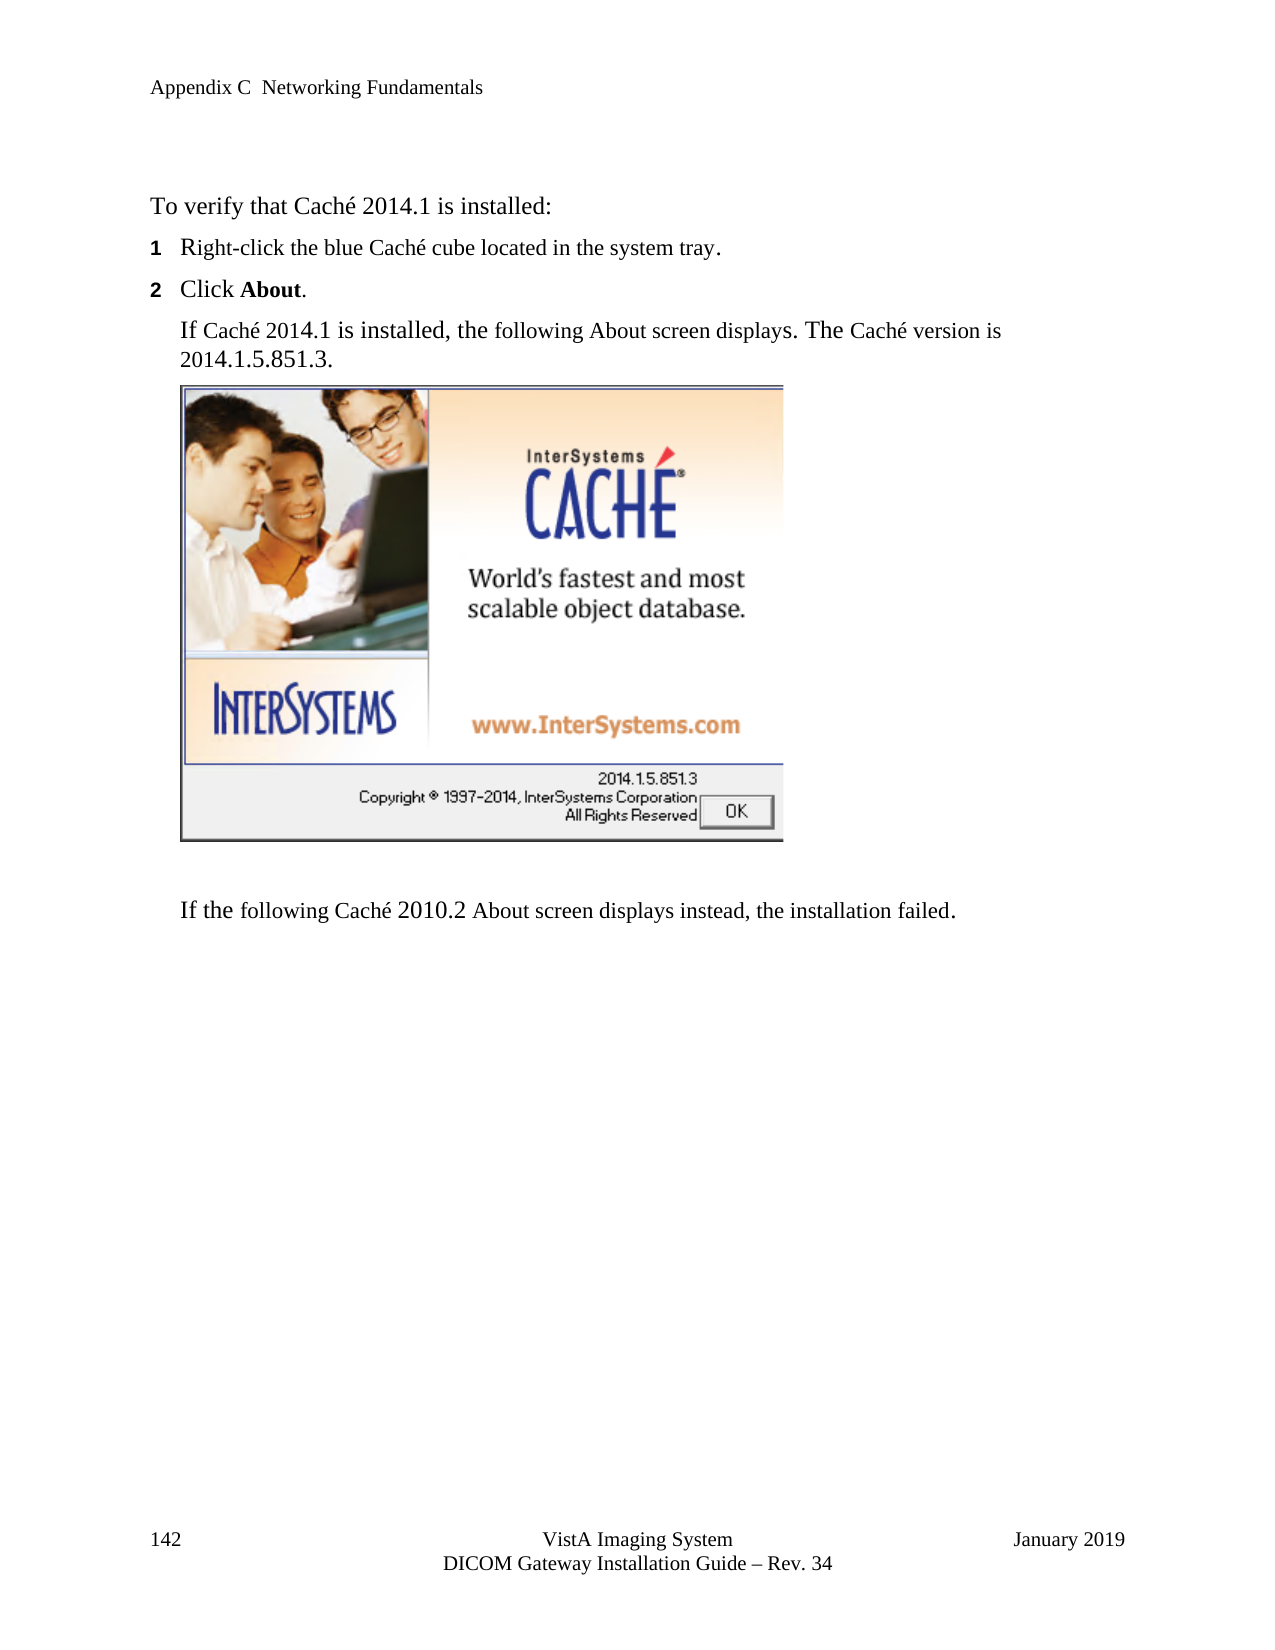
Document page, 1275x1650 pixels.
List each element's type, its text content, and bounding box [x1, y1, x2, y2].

list Click About. [150, 274, 1125, 302]
text To verify that Caché 2014.1 is installed: [150, 191, 1125, 220]
picture [180, 385, 784, 842]
list Right-click the blue Caché cube located in the system tray. [150, 232, 1125, 261]
list If Caché 2014.1 is installed, the following About screen displays. The Caché version is 2014.1.5.851.3. [180, 315, 1125, 372]
list If the following Caché 2010.2 About screen displays instead, the installation failed. [180, 895, 1125, 924]
